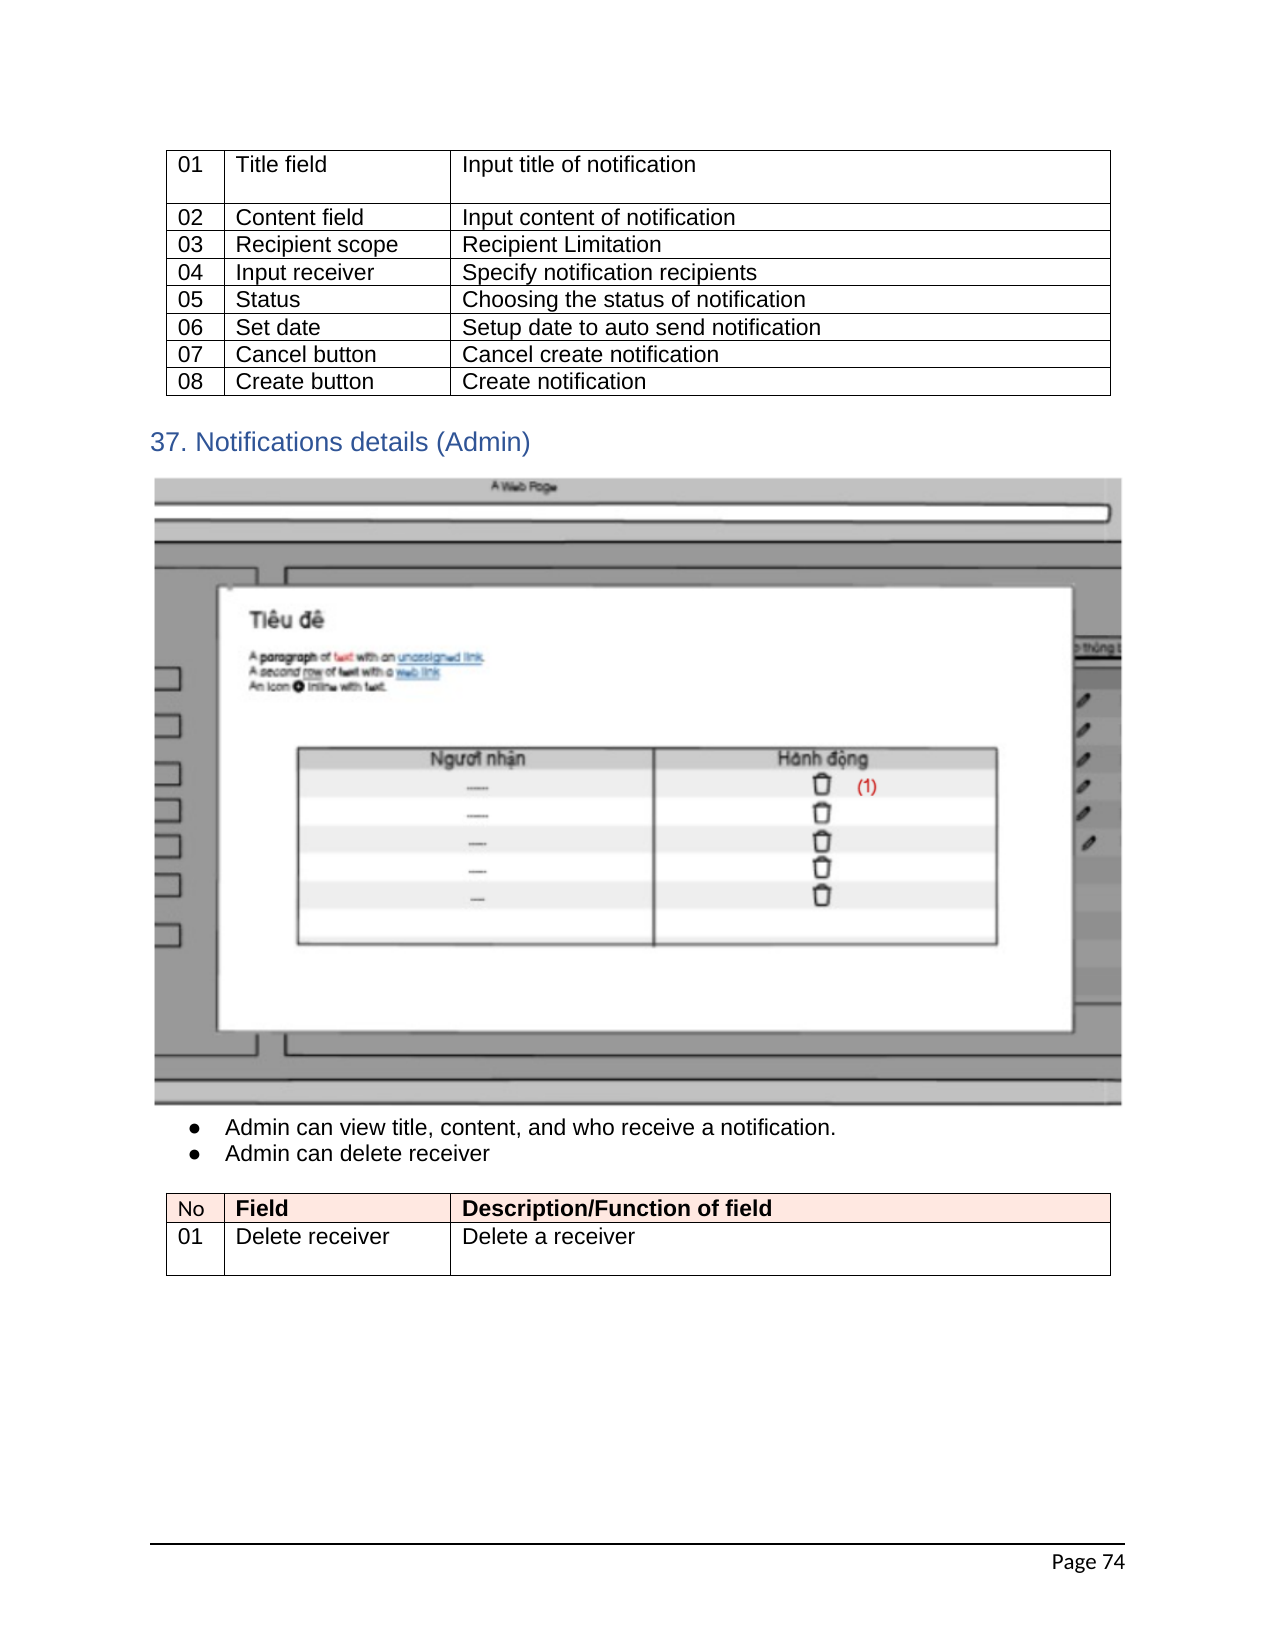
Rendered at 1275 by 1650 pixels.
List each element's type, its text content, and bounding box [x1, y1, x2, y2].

list Admin can delete receiver [187, 1140, 1125, 1166]
picture [150, 457, 1125, 1114]
list Admin can view title, content, and who receive a notification. [187, 1114, 1125, 1140]
subtitle 37. Notifications details (Admin) [150, 426, 1125, 457]
